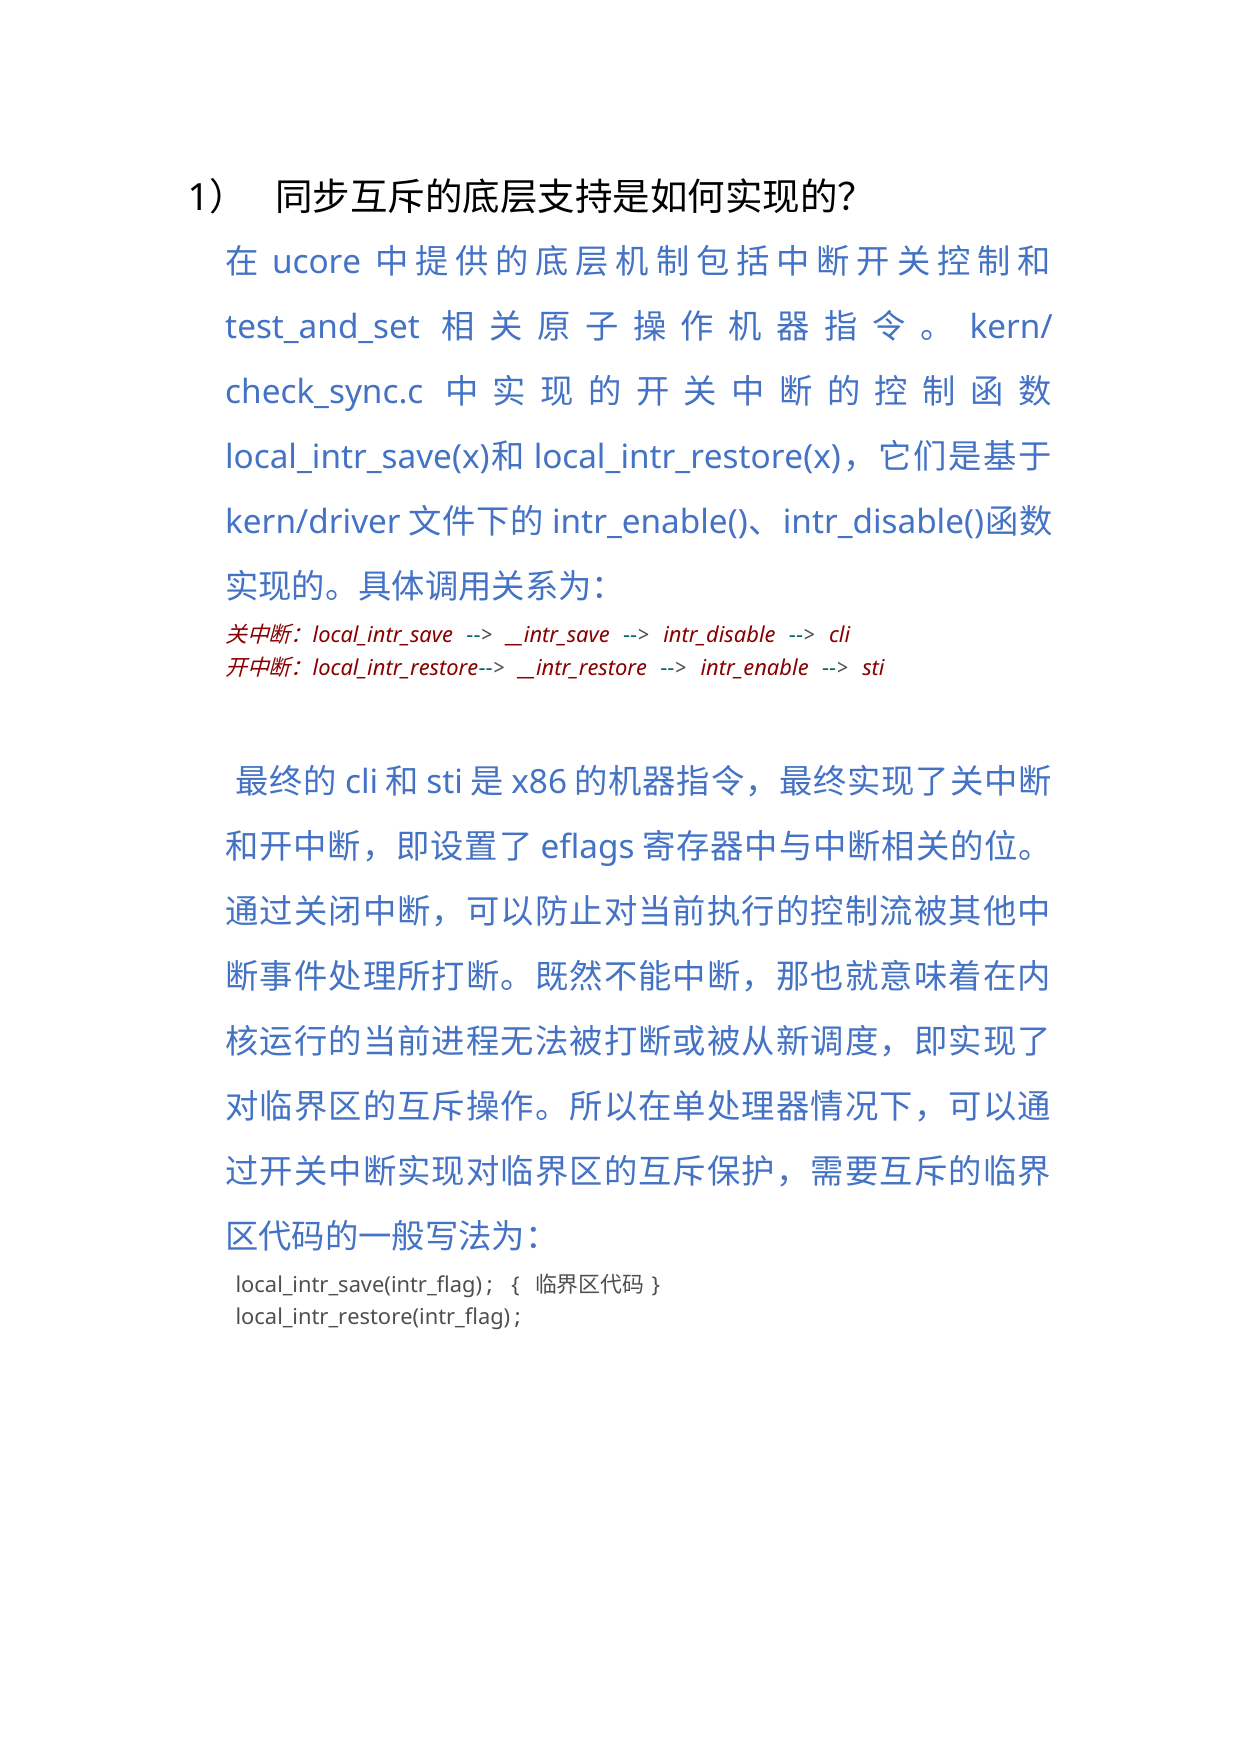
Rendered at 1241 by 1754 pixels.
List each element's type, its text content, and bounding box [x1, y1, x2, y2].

list 最终的cli和sti是x86的机器指令，最终实现了关中断和开中断，即设置了eflags寄存器中与中断相关的位。通过关闭中断，可以防止对当前执行的控制流被其他中断事件处理所打断。既然不能中断，那也就意味着在内核运行的当前进程无法被打断或被从新调度，即实现了对临界区的互斥操作。所以在单处理器情况下，可以通过开关中断实现对临界区的互斥保护，需要互斥的临界区代码的一般写法为： [225, 747, 1053, 1267]
list 在ucore中提供的底层机制包括中断开关控制和test_and_set相关原子操作机器指令。kern/check_sync.c中实现的开关中断的控制函数local_intr_save(x)和local_intr_restore(x)，它们是基于kern/driver文件下的intr_enable()、intr_disable()函数实现的。具体调用关系为： [225, 227, 1053, 617]
list 同步互斥的底层支持是如何实现的？ [187, 162, 1053, 227]
list local_intr_save(intr_flag); { 临界区代码 } [225, 1267, 1053, 1299]
list local_intr_restore(intr_flag); [225, 1299, 1053, 1332]
list 关中断：local_intr_save --> __intr_save --> intr_disable --> cli [225, 617, 1053, 649]
list 开中断：local_intr_restore--> __intr_restore --> intr_enable --> sti [225, 649, 1053, 682]
